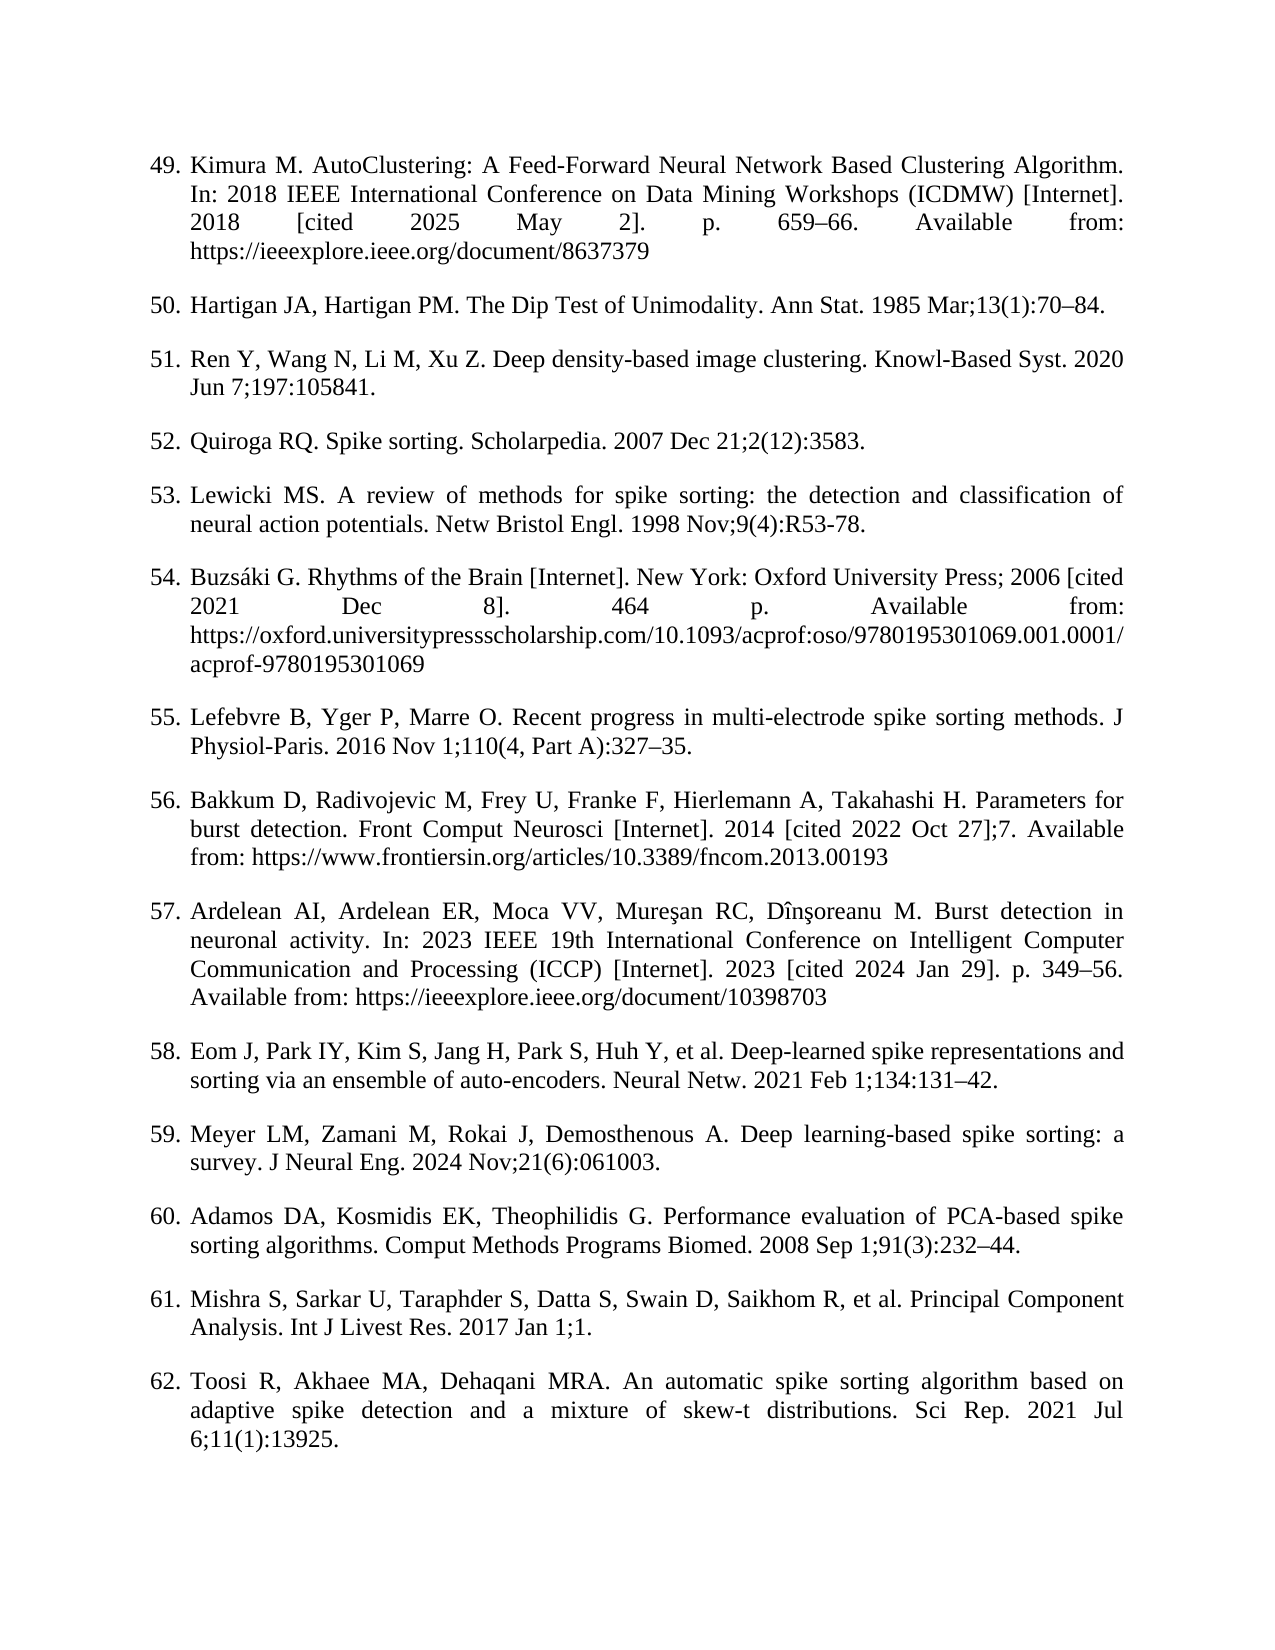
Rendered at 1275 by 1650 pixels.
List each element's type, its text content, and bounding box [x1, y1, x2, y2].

text 51. Ren Y, Wang N, Li M, Xu Z. Deep density-based image clustering. Knowl-Based Syst. 2020 Jun 7;197:105841. [150, 344, 1125, 401]
text 59. Meyer LM, Zamani M, Rokai J, Demosthenous A. Deep learning-based spike sorting: a survey. J Neural Eng. 2024 Nov;21(6):061003. [150, 1119, 1125, 1176]
text 54. Buzsáki G. Rhythms of the Brain [Internet]. New York: Oxford University Press; 2006 [cited 2021 Dec 8]. 464 p. Available from: https://oxford.universitypressscholarship.com/10.1093/acprof:oso/9780195301069.001.0001/acprof-9780195301069 [150, 562, 1125, 677]
text 55. Lefebvre B, Yger P, Marre O. Recent progress in multi-electrode spike sorting methods. J Physiol-Paris. 2016 Nov 1;110(4, Part A):327–35. [150, 702, 1125, 760]
text 62. Toosi R, Akhaee MA, Dehaqani MRA. An automatic spike sorting algorithm based on adaptive spike detection and a mixture of skew-t distributions. Sci Rep. 2021 Jul 6;11(1):13925. [150, 1366, 1125, 1452]
text 57. Ardelean AI, Ardelean ER, Moca VV, Mureşan RC, Dînşoreanu M. Burst detection in neuronal activity. In: 2023 IEEE 19th International Conference on Intelligent Computer Communication and Processing (ICCP) [Internet]. 2023 [cited 2024 Jan 29]. p. 349–56. Available from: https://ieeexplore.ieee.org/document/10398703 [150, 896, 1125, 1011]
text 60. Adamos DA, Kosmidis EK, Theophilidis G. Performance evaluation of PCA-based spike sorting algorithms. Comput Methods Programs Biomed. 2008 Sep 1;91(3):232–44. [150, 1201, 1125, 1259]
text 52. Quiroga RQ. Spike sorting. Scholarpedia. 2007 Dec 21;2(12):3583. [150, 426, 1125, 455]
text 61. Mishra S, Sarkar U, Taraphder S, Datta S, Swain D, Saikhom R, et al. Principal Component Analysis. Int J Livest Res. 2017 Jan 1;1. [150, 1284, 1125, 1341]
text 49. Kimura M. AutoClustering: A Feed-Forward Neural Network Based Clustering Algorithm. In: 2018 IEEE International Conference on Data Mining Workshops (ICDMW) [Internet]. 2018 [cited 2025 May 2]. p. 659–66. Available from: https://ieeexplore.ieee.org/document/8637379 [150, 150, 1125, 265]
text 50. Hartigan JA, Hartigan PM. The Dip Test of Unimodality. Ann Stat. 1985 Mar;13(1):70–84. [150, 290, 1125, 319]
text 56. Bakkum D, Radivojevic M, Frey U, Franke F, Hierlemann A, Takahashi H. Parameters for burst detection. Front Comput Neurosci [Internet]. 2014 [cited 2022 Oct 27];7. Available from: https://www.frontiersin.org/articles/10.3389/fncom.2013.00193 [150, 785, 1125, 871]
text 58. Eom J, Park IY, Kim S, Jang H, Park S, Huh Y, et al. Deep-learned spike representations and sorting via an ensemble of auto-encoders. Neural Netw. 2021 Feb 1;134:131–42. [150, 1036, 1125, 1094]
text 53. Lewicki MS. A review of methods for spike sorting: the detection and classification of neural action potentials. Netw Bristol Engl. 1998 Nov;9(4):R53-78. [150, 480, 1125, 537]
